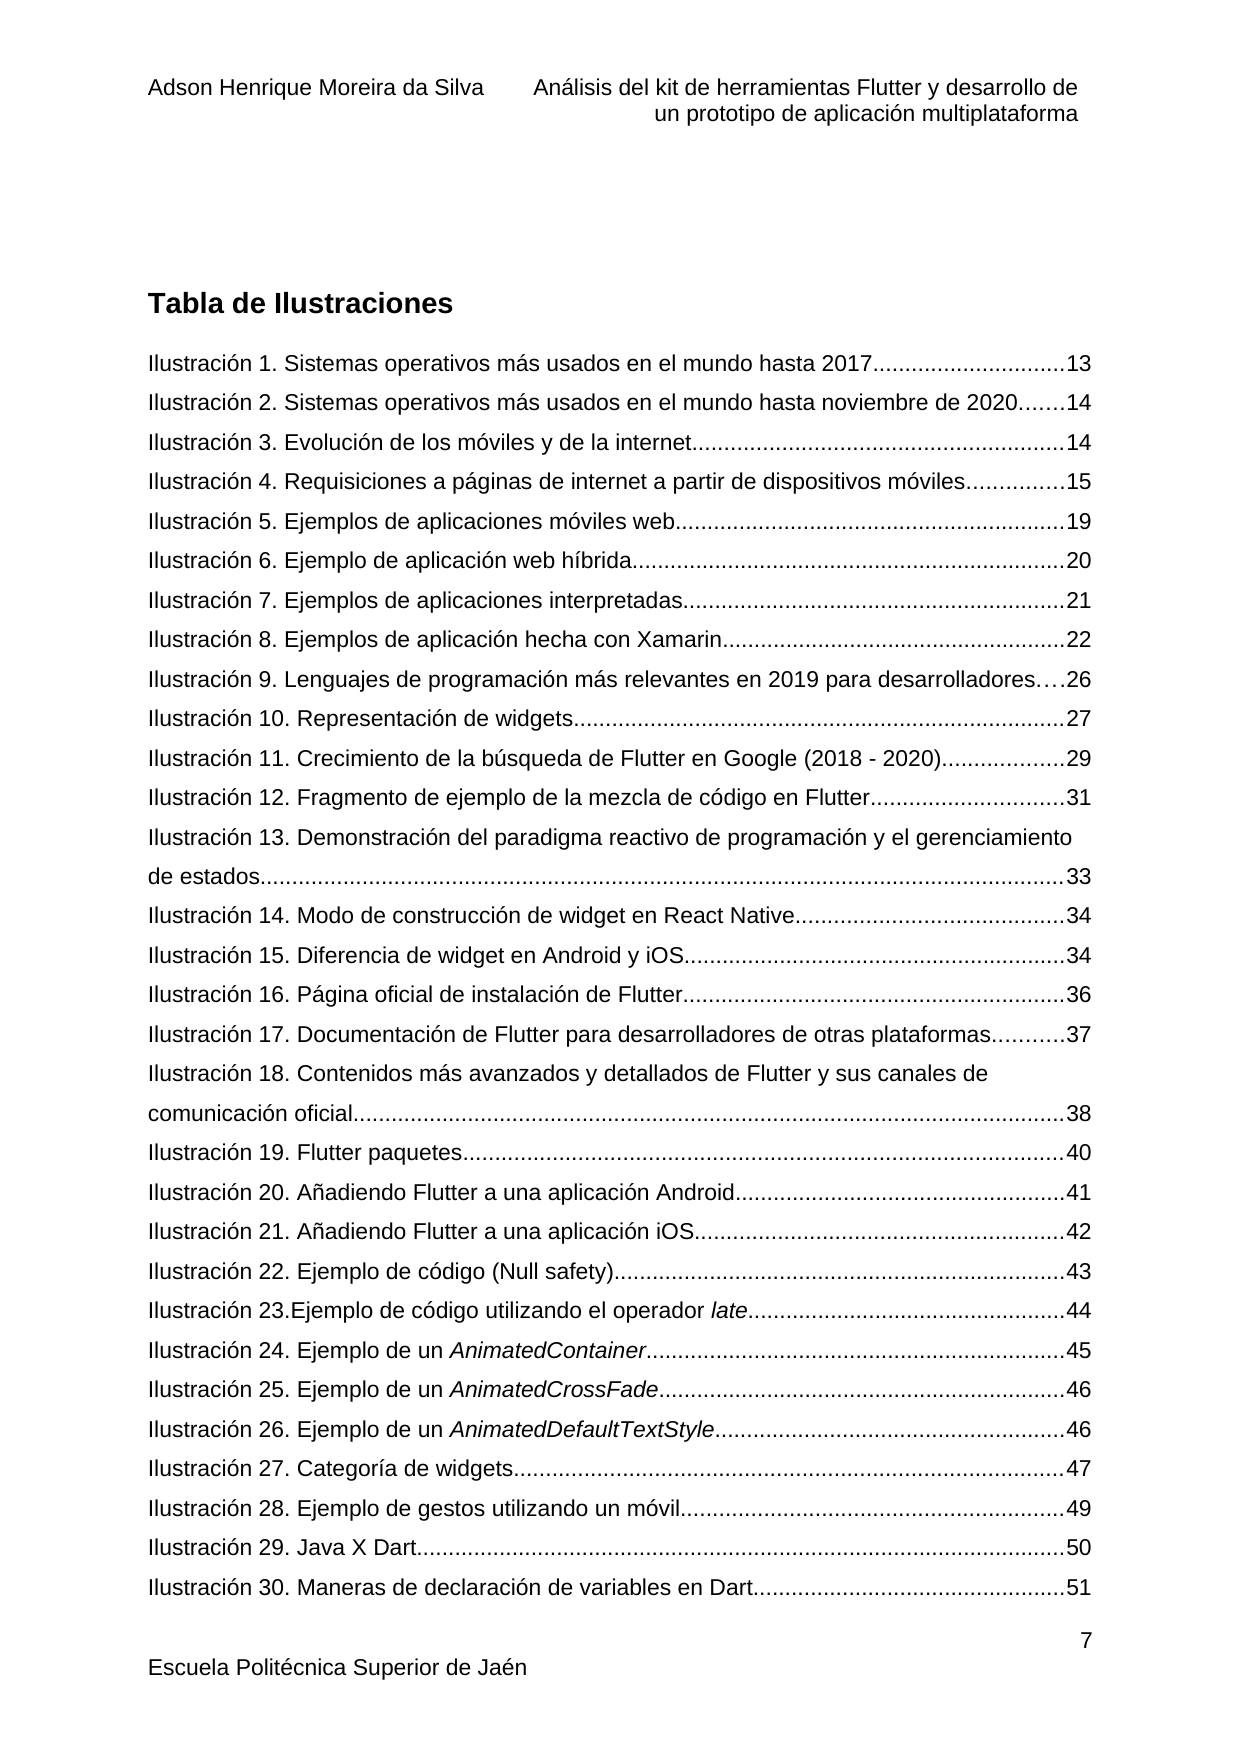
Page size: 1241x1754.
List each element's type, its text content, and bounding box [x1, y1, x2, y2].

text Ilustración 26. Ejemplo de un AnimatedDefaultTextStyle 46 [148, 1416, 1092, 1442]
text Ilustración 12. Fragmento de ejemplo de la mezcla de código en Flutter 31 [148, 784, 1092, 810]
text Ilustración 8. Ejemplos de aplicación hecha con Xamarin 22 [148, 626, 1092, 652]
text Ilustración 24. Ejemplo de un AnimatedContainer 45 [148, 1337, 1092, 1363]
text Ilustración 25. Ejemplo de un AnimatedCrossFade 46 [148, 1376, 1092, 1403]
text Ilustración 28. Ejemplo de gestos utilizando un móvil 49 [148, 1495, 1092, 1521]
subtitle Tabla de Ilustraciones [148, 286, 1092, 320]
text Ilustración 6. Ejemplo de aplicación web híbrida 20 [148, 547, 1092, 573]
text Ilustración 30. Maneras de declaración de variables en Dart 51 [148, 1574, 1092, 1600]
text Ilustración 29. Java X Dart 50 [148, 1534, 1092, 1561]
text Ilustración 4. Requisiciones a páginas de internet a partir de dispositivos móviles 15 [148, 468, 1092, 494]
text Ilustración 22. Ejemplo de código (Null safety) 43 [148, 1258, 1092, 1284]
text Ilustración 15. Diferencia de widget en Android y iOS 34 [148, 942, 1092, 968]
text Ilustración 9. Lenguajes de programación más relevantes en 2019 para desarrolladores 26 [148, 666, 1092, 692]
text Ilustración 13. Demonstración del paradigma reactivo de programación y el gerenciamiento de estados 33 [148, 823, 1092, 889]
text Ilustración 23.Ejemplo de código utilizando el operador late 44 [148, 1297, 1092, 1324]
text Ilustración 10. Representación de widgets 27 [148, 705, 1092, 731]
text Ilustración 18. Contenidos más avanzados y detallados de Flutter y sus canales de comunicación oficial 38 [148, 1060, 1092, 1126]
text Ilustración 3. Evolución de los móviles y de la internet 14 [148, 429, 1092, 455]
text Ilustración 21. Añadiendo Flutter a una aplicación iOS 42 [148, 1218, 1092, 1245]
text Ilustración 27. Categoría de widgets 47 [148, 1455, 1092, 1482]
text Ilustración 20. Añadiendo Flutter a una aplicación Android 41 [148, 1179, 1092, 1205]
text Ilustración 1. Sistemas operativos más usados en el mundo hasta 2017 13 [148, 350, 1092, 376]
text Ilustración 17. Documentación de Flutter para desarrolladores de otras plataformas 37 [148, 1021, 1092, 1047]
text Ilustración 16. Página oficial de instalación de Flutter 36 [148, 981, 1092, 1008]
text Ilustración 19. Flutter paquetes 40 [148, 1139, 1092, 1166]
text Ilustración 11. Crecimiento de la búsqueda de Flutter en Google (2018 - 2020) 29 [148, 744, 1092, 771]
text Ilustración 7. Ejemplos de aplicaciones interpretadas 21 [148, 587, 1092, 613]
text Ilustración 14. Modo de construcción de widget en React Native 34 [148, 902, 1092, 929]
text Ilustración 2. Sistemas operativos más usados en el mundo hasta noviembre de 2020 14 [148, 389, 1092, 416]
text Ilustración 5. Ejemplos de aplicaciones móviles web 19 [148, 508, 1092, 534]
